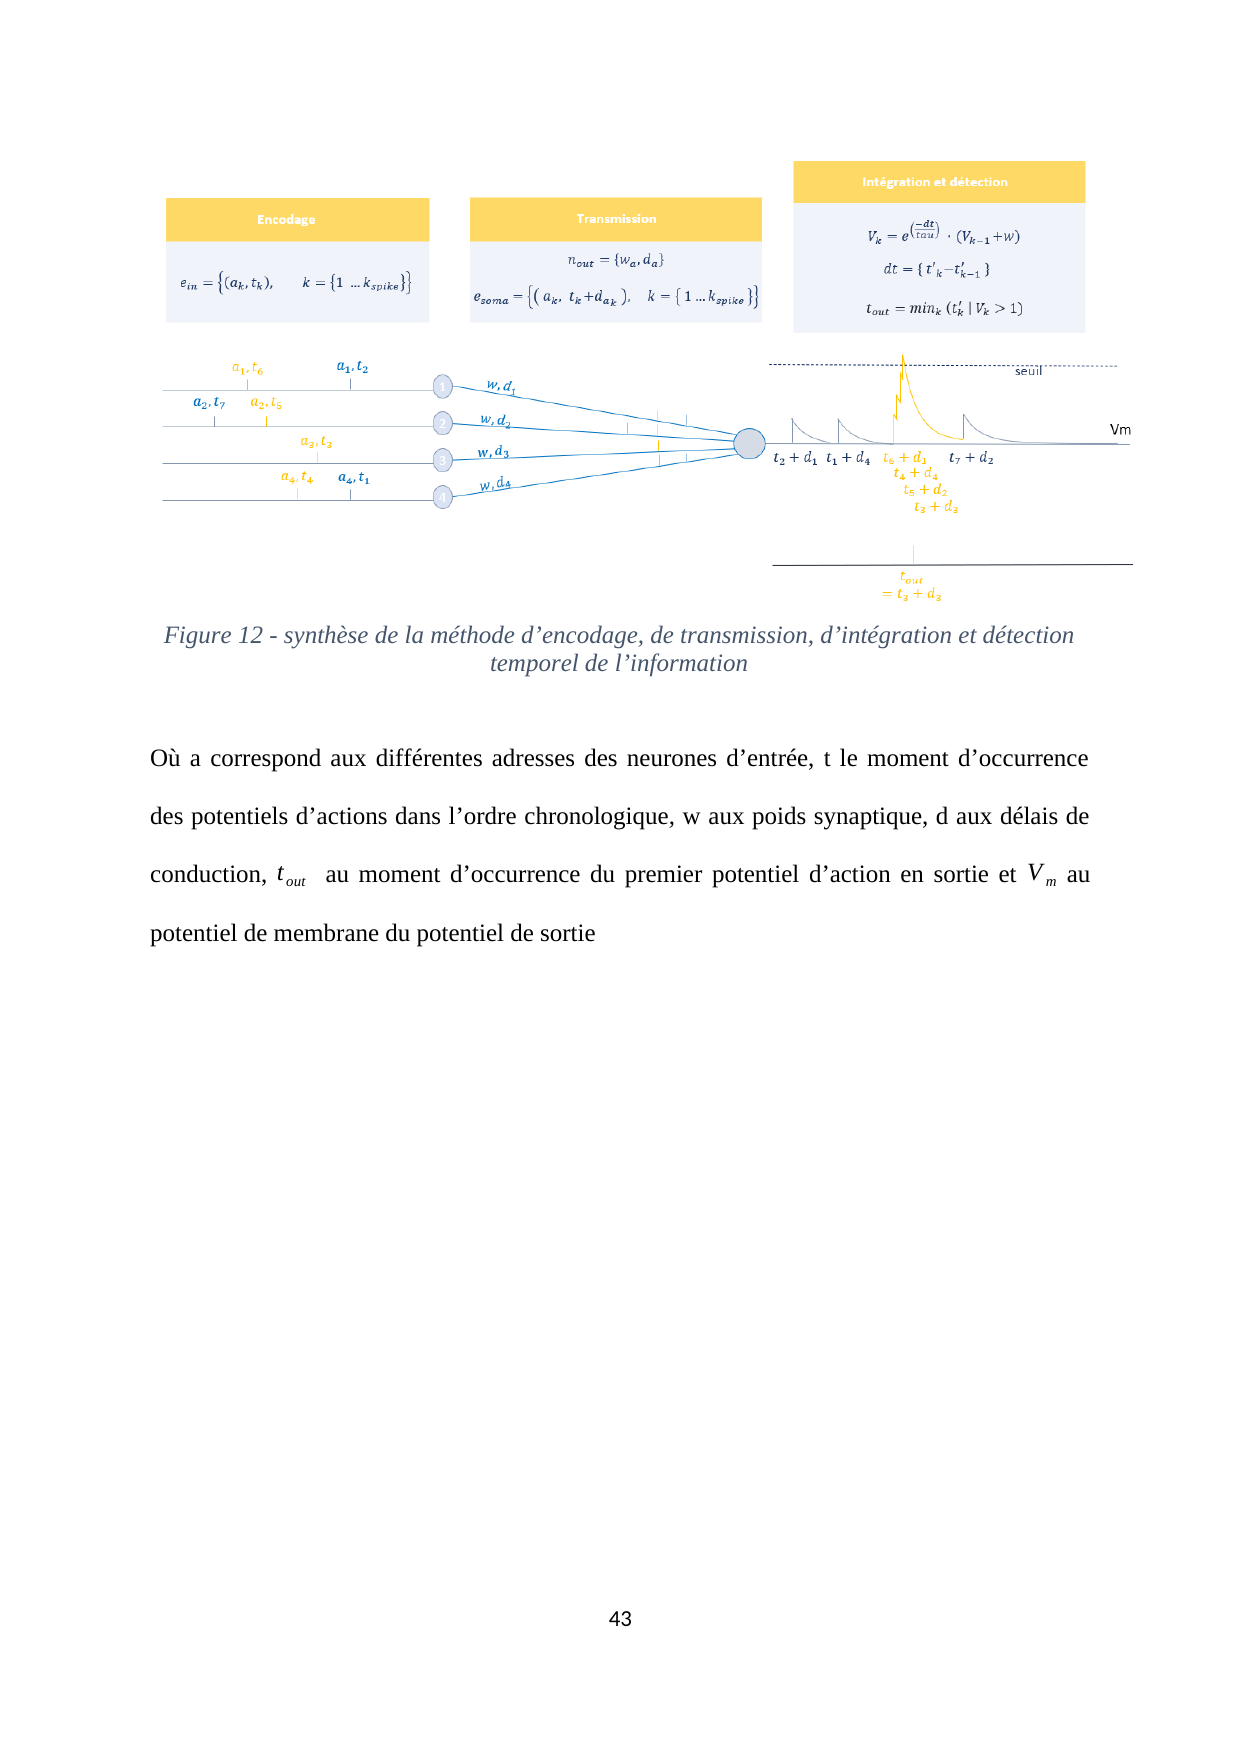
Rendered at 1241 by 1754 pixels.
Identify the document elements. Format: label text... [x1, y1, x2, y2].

picture [150, 150, 1153, 620]
text Figure - synthèse de la méthode d’encodage, de transmission, d’intégration et détection temporel de l’information [150, 620, 1090, 677]
text Où a correspond aux différentes adresses des neurones d’entrée, t le moment d’occurrence des potentiels d’actions dans l’ordre chronologique, w aux poids synaptique, d aux délais de conduction, au moment d’occurrence du premier potentiel d’action en sortie et au potentiel de membrane du potentiel de sortie [150, 743, 1090, 947]
